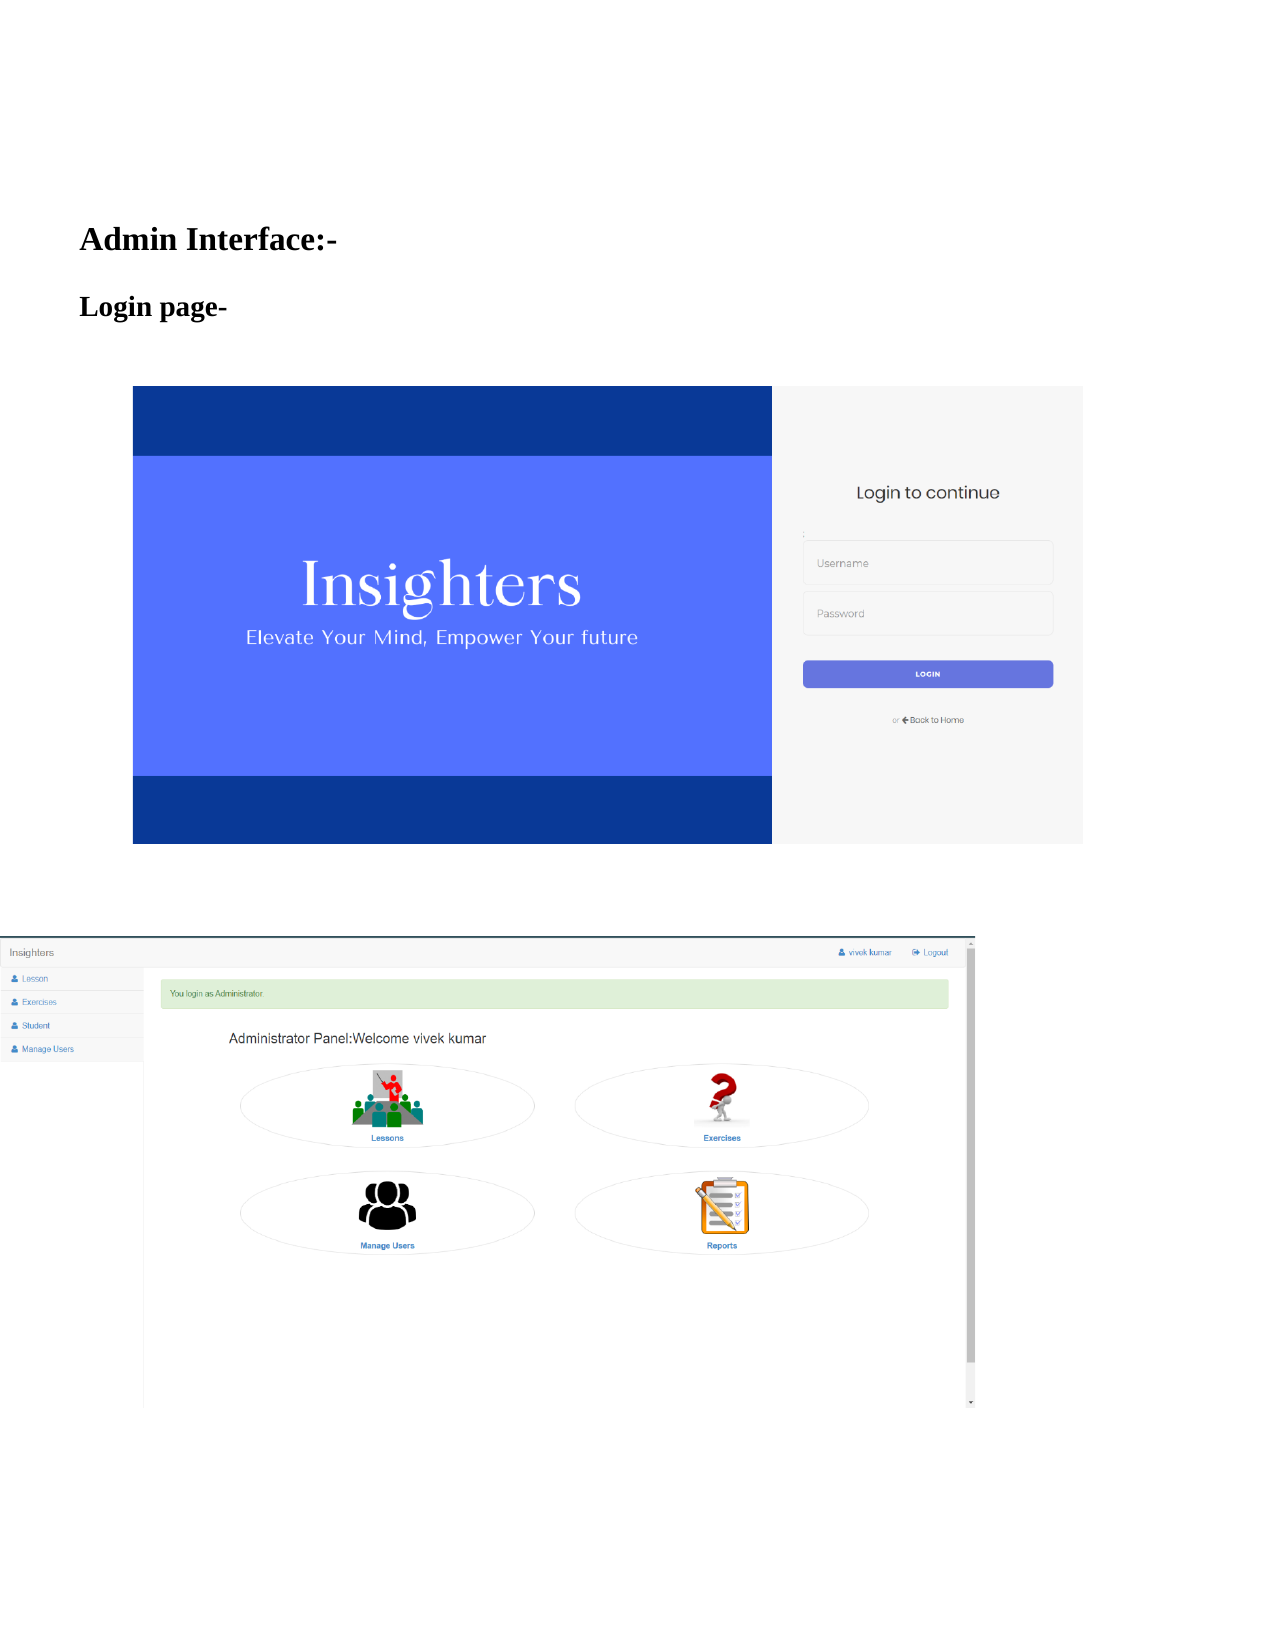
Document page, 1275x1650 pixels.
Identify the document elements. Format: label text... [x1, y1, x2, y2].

picture [0, 936, 976, 1408]
text Admin Interface:- [79, 219, 1196, 257]
text Login page- [79, 289, 1196, 323]
picture [132, 386, 1083, 844]
